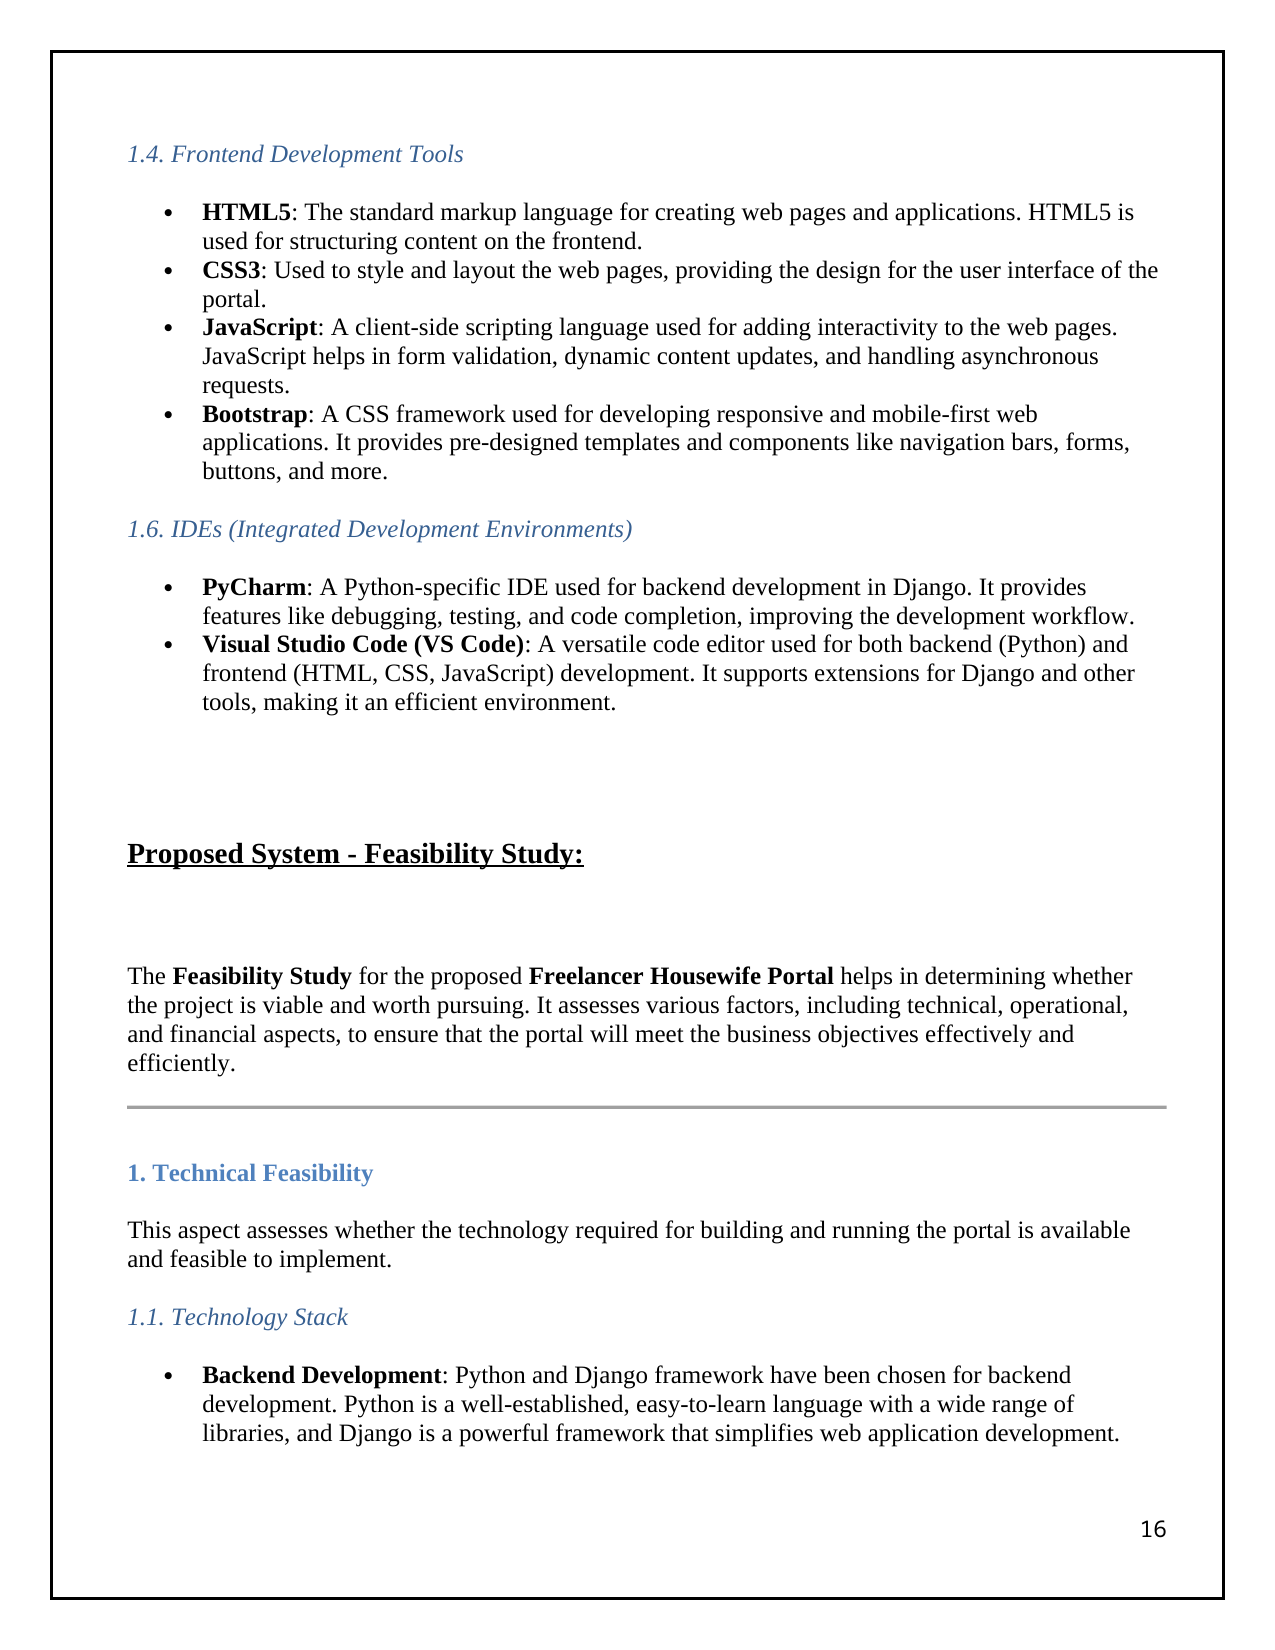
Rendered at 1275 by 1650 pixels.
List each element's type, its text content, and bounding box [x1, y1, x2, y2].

list Bootstrap: A CSS framework used for developing responsive and mobile-first web applications. It provides pre-designed templates and components like navigation bars, forms, buttons, and more. [164, 399, 1167, 485]
list CSS3: Used to style and layout the web pages, providing the design for the user interface of the portal. [164, 255, 1167, 312]
list JavaScript: A client-side scripting language used for adding interactivity to the web pages. JavaScript helps in form validation, dynamic content updates, and handling asynchronous requests. [164, 312, 1167, 399]
subtitle 1.4. Frontend Development Tools [127, 139, 1167, 168]
list Backend Development: Python and Django framework have been chosen for backend development. Python is a well-established, easy-to-learn language with a wide range of libraries, and Django is a powerful framework that simplifies web application development. [164, 1360, 1167, 1446]
list HTML5: The standard markup language for creating web pages and applications. HTML5 is used for structuring content on the frontend. [164, 197, 1167, 255]
subtitle 1. Technical Feasibility [127, 1158, 1167, 1186]
text This aspect assesses whether the technology required for building and running the portal is available and feasible to implement. [127, 1216, 1167, 1273]
list Visual Studio Code (VS Code): A versatile code editor used for both backend (Python) and frontend (HTML, CSS, JavaScript) development. It supports extensions for Django and other tools, making it an efficient environment. [164, 629, 1167, 716]
subtitle 1.1. Technology Stack [127, 1302, 1167, 1331]
list PyCharm: A Python-specific IDE used for backend development in Django. It provides features like debugging, testing, and code completion, improving the development workflow. [164, 572, 1167, 629]
text Proposed System - Feasibility Study: [127, 836, 1167, 870]
subtitle 1.6. IDEs (Integrated Development Environments) [127, 514, 1167, 543]
text The Feasibility Study for the proposed Freelancer Housewife Portal helps in determining whether the project is viable and worth pursuing. It assesses various factors, including technical, operational, and financial aspects, to ensure that the portal will meet the business objectives effectively and efficiently. [127, 961, 1167, 1076]
